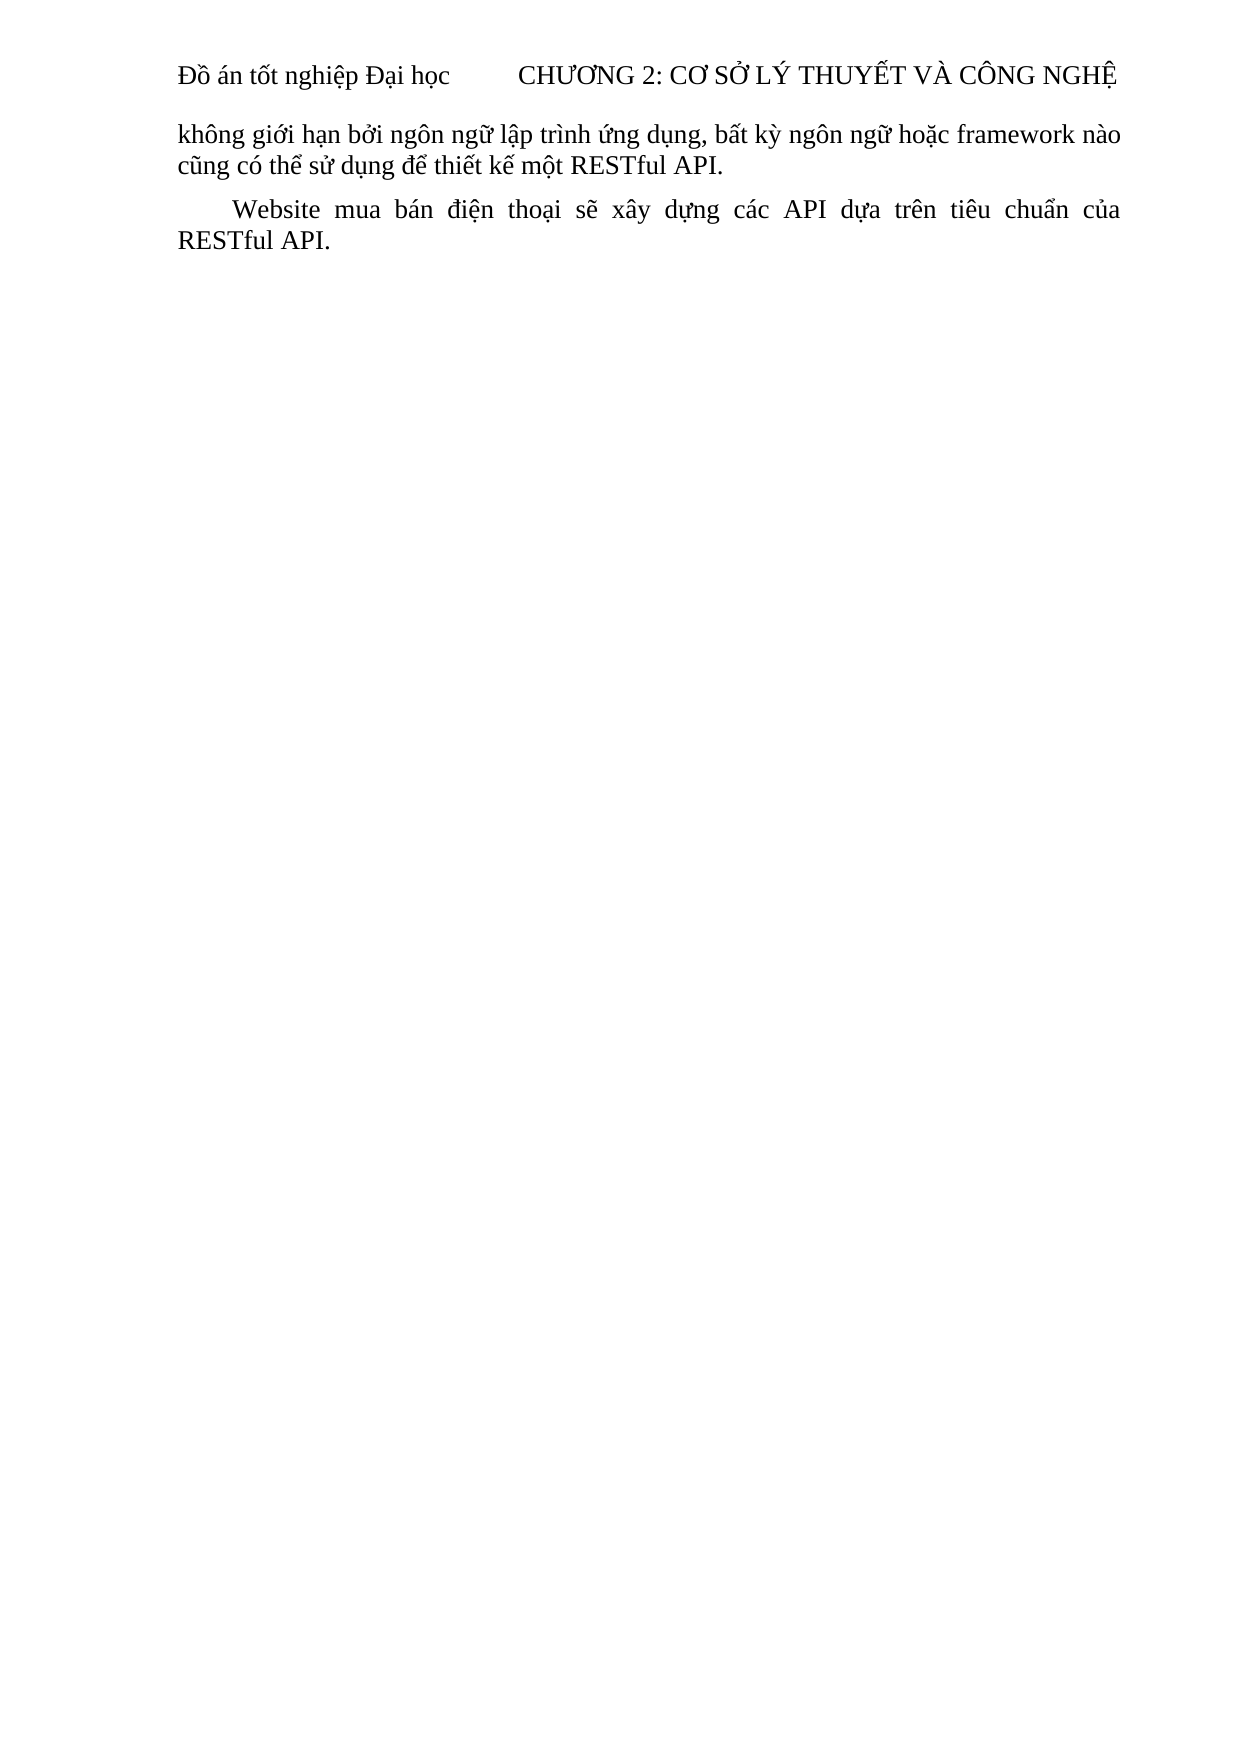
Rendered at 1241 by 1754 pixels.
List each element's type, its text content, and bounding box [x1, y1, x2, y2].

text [177, 118, 1122, 180]
text Website mua bán điện thoại sẽ xây dựng các API dựa trên tiêu chuẩn của RESTful API. [177, 193, 1122, 255]
